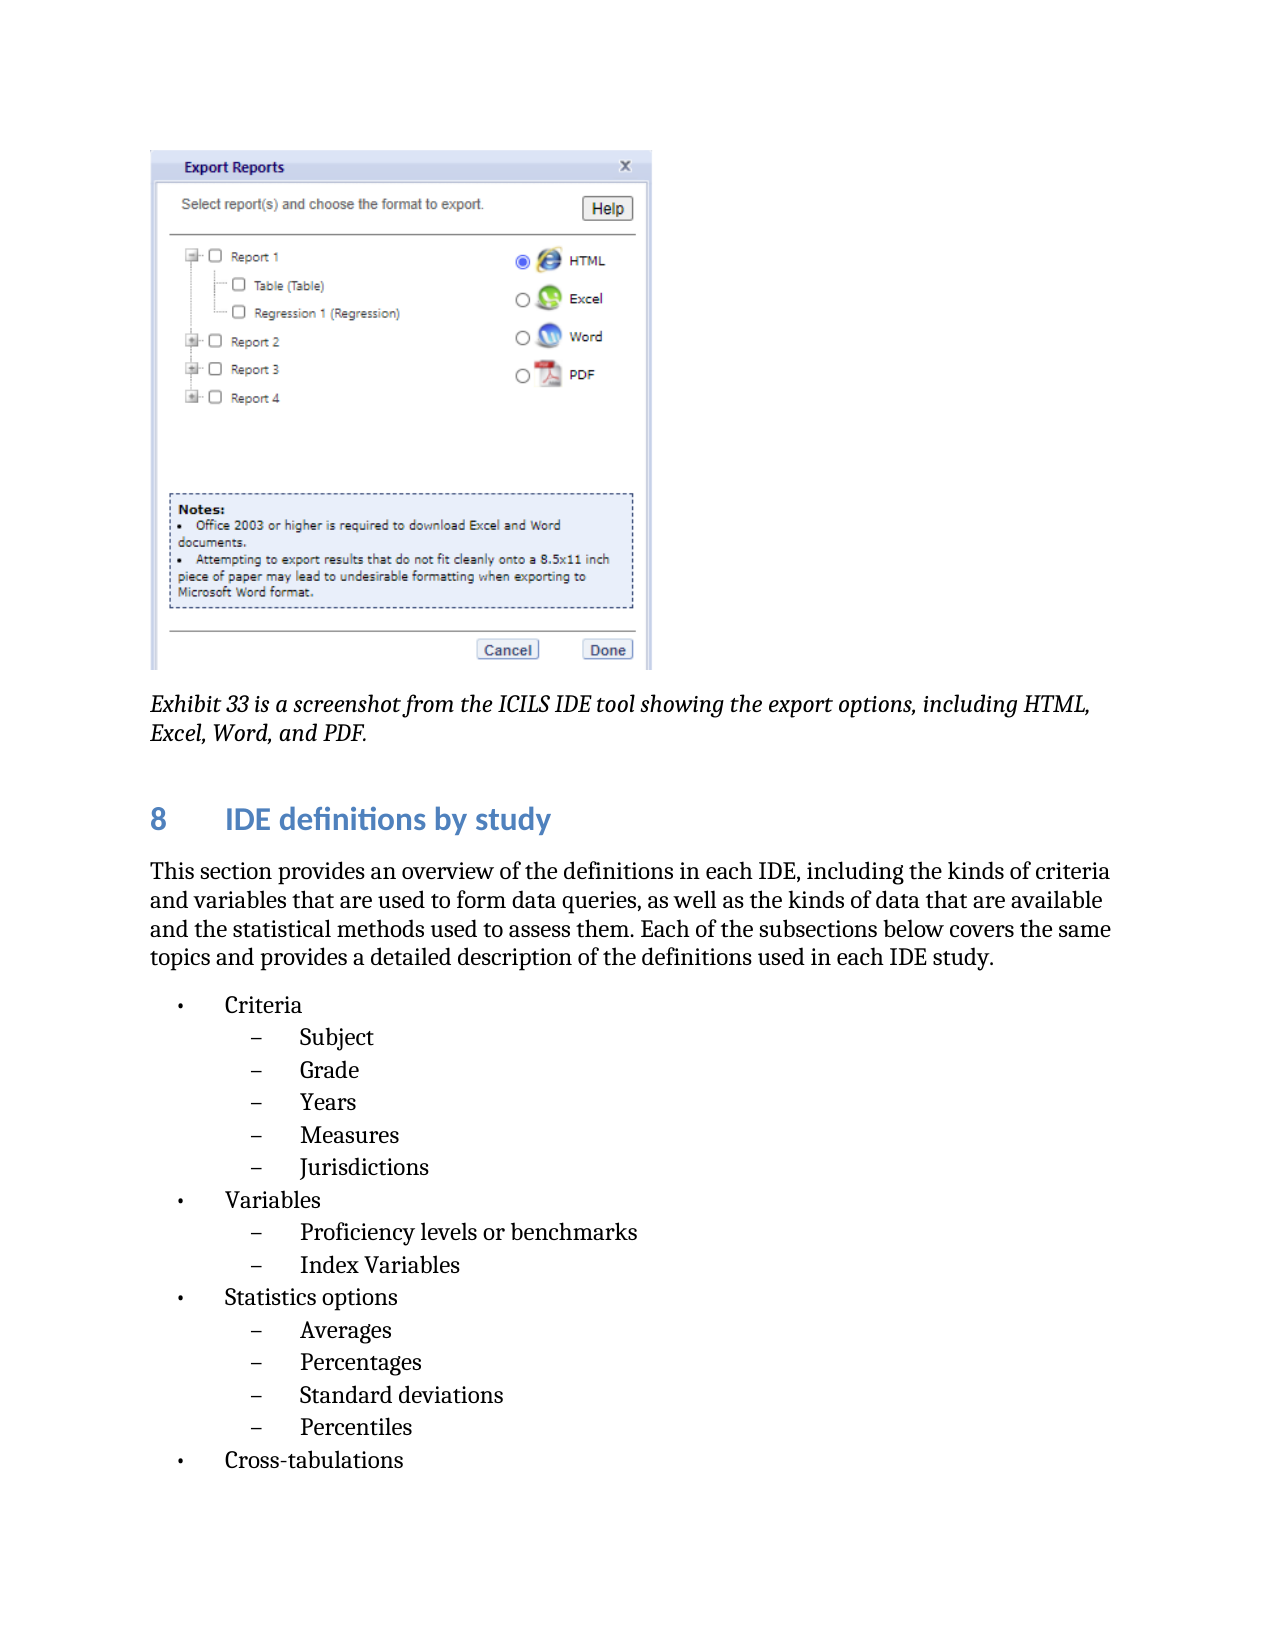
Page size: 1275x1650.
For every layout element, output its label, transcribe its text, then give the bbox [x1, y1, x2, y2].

text This section provides an overview of the definitions in each IDE, including the kinds of criteria and variables that are used to form data queries, as well as the kinds of data that are available and the statistical methods used to assess them. Each of the subsections below covers the same topics and provides a detailed description of the definitions used in each IDE study. [150, 857, 1125, 972]
picture [150, 150, 653, 670]
list Variables [175, 1186, 1125, 1214]
list Proficiency levels or benchmarks [250, 1218, 1125, 1247]
list Years [250, 1088, 1125, 1117]
list Jurisdictions [250, 1153, 1125, 1182]
list Percentages [250, 1348, 1125, 1377]
list Statistics options [175, 1283, 1125, 1312]
list Cross-tabulations [175, 1446, 1125, 1474]
list Measures [250, 1121, 1125, 1149]
list Grade [250, 1056, 1125, 1084]
subtitle 8 IDE definitions by study [150, 797, 1125, 838]
list Standard deviations [250, 1381, 1125, 1409]
list Index Variables [250, 1251, 1125, 1279]
list Percentiles [250, 1413, 1125, 1442]
text Exhibit 33 is a screenshot from the ICILS IDE tool showing the export options, including HTML, Excel, Word, and PDF. [150, 690, 1125, 747]
list Averages [250, 1316, 1125, 1344]
list Subject [250, 1023, 1125, 1052]
list Criteria [175, 991, 1125, 1019]
